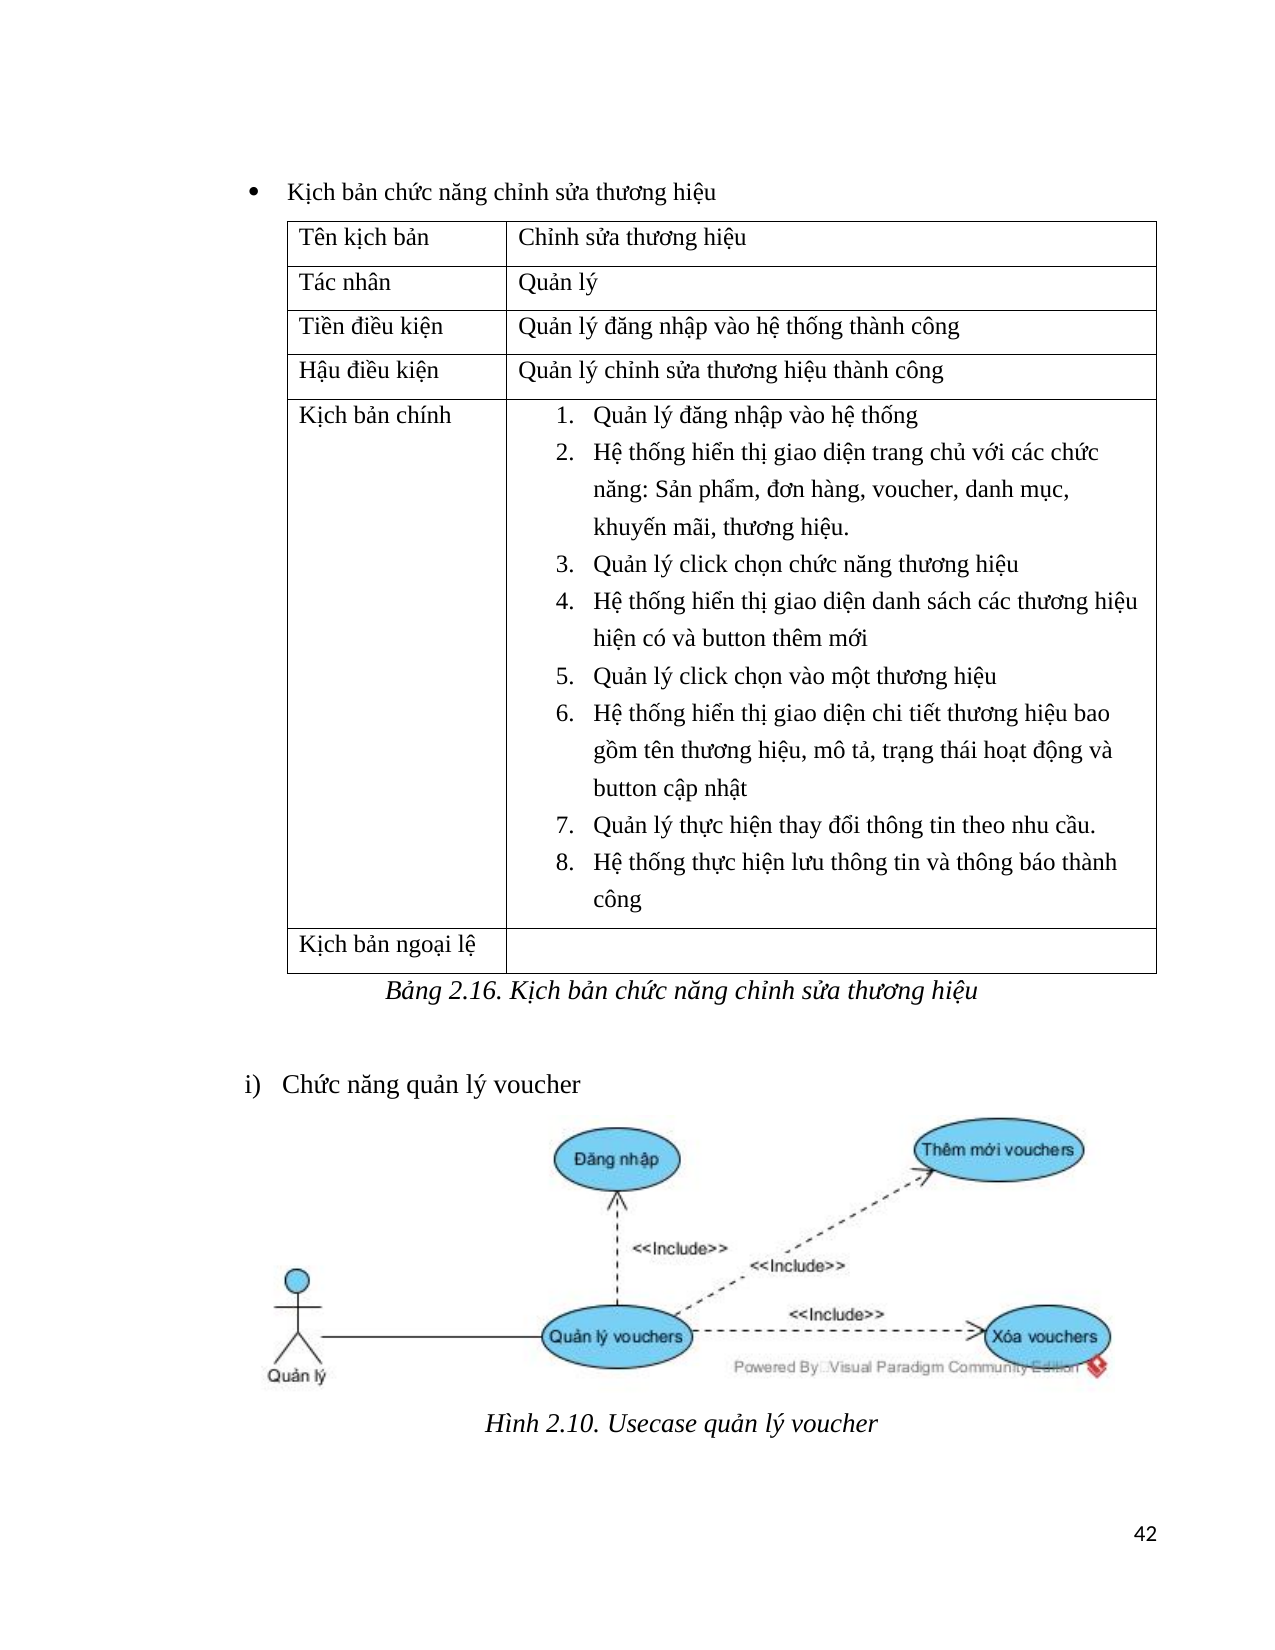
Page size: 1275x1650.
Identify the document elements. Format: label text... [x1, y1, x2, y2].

table_cell Quản lý đăng nhập vào hệ thống Hệ thống hiển thị giao diện trang chủ với các chức năng: Sản phẩm, đơn hàng, voucher, danh mục, khuyến mãi, thương hiệu. Quản lý click chọn chức năng thương hiệu Hệ thống hiển thị giao diện danh sách các thương hiệu hiện có và button thêm mới Quản lý click chọn vào một thương hiệu Hệ thống hiển thị giao diện chi tiết thương hiệu bao gồm tên thương hiệu, mô tả, trạng thái hoạt động và button cập nhật Quản lý thực hiện thay đổi thông tin theo nhu cầu. Hệ thống thực hiện lưu thông tin và thông báo thành công [507, 400, 1156, 928]
table_cell Kịch bản chính [288, 400, 506, 928]
text Hình 2.10. Usecase quản lý voucher [208, 1407, 1154, 1438]
table_cell Quản lý đăng nhập vào hệ thống thành công [507, 311, 1156, 354]
table_cell Quản lý chỉnh sửa thương hiệu thành công [507, 355, 1156, 399]
text Bảng 2.16. Kịch bản chức năng chỉnh sửa thương hiệu [208, 974, 1154, 1005]
table_cell Quản lý [507, 267, 1156, 310]
table_header Chỉnh sửa thương hiệu [507, 222, 1156, 266]
picture [249, 1115, 1116, 1393]
table_cell Tác nhân [288, 267, 506, 310]
list Chức năng quản lý voucher [244, 1068, 1154, 1099]
table_cell Kịch bản ngoại lệ [288, 929, 506, 973]
table_cell [507, 929, 1156, 973]
table_cell Tiền điều kiện [288, 311, 506, 354]
table_cell Hậu điều kiện [288, 355, 506, 399]
list Kịch bản chức năng chỉnh sửa thương hiệu [249, 177, 1154, 206]
table_header Tên kịch bản [288, 222, 506, 266]
